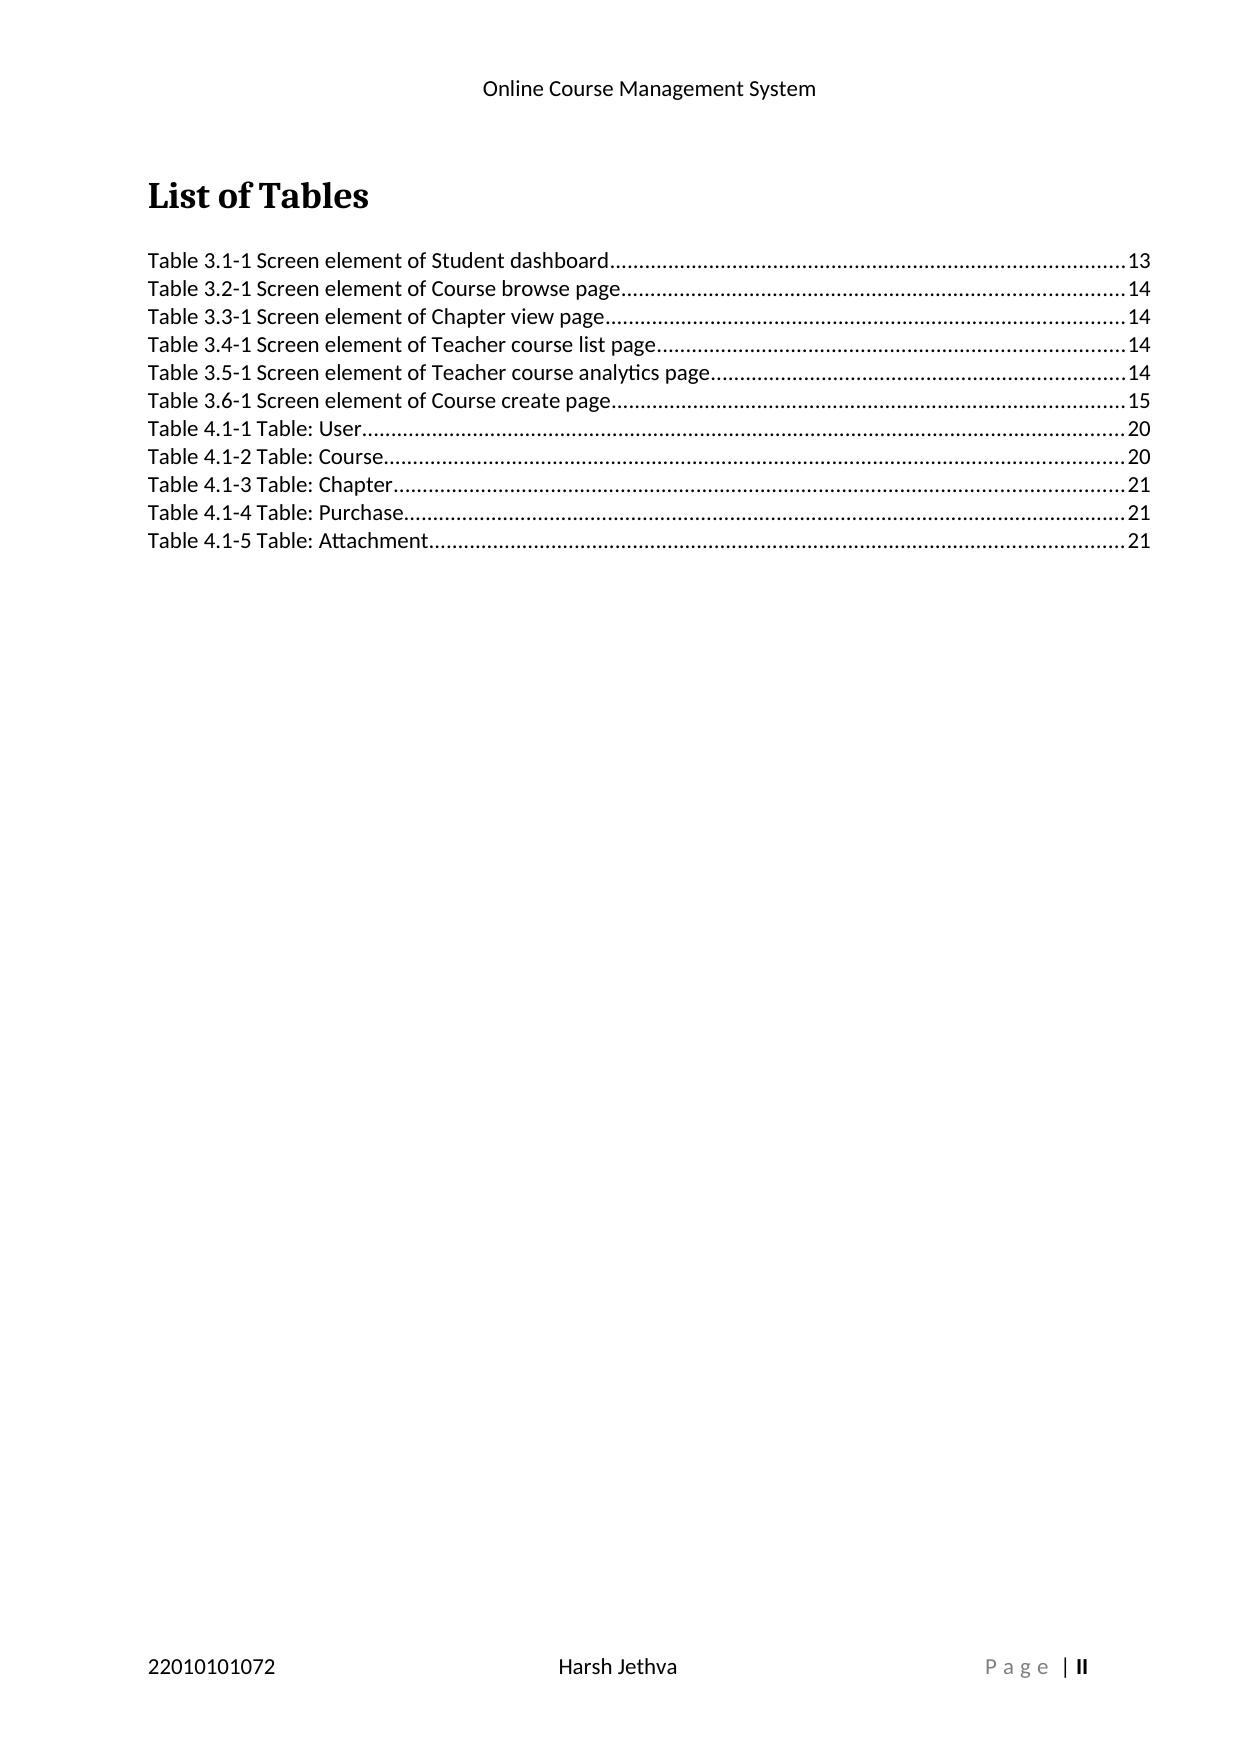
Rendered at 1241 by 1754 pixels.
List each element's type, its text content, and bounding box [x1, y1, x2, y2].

text Table 3.1-1 Screen element of Student dashboard 13 [148, 246, 1152, 274]
text Table 3.3-1 Screen element of Chapter view page 14 [148, 302, 1152, 330]
text Table 3.4-1 Screen element of Teacher course list page 14 [148, 330, 1152, 358]
text Table 4.1-2 Table: Course 20 [148, 442, 1152, 470]
subtitle List of Tables [148, 175, 1152, 218]
text Table 3.2-1 Screen element of Course browse page 14 [148, 274, 1152, 302]
text Table 4.1-3 Table: Chapter 21 [148, 470, 1152, 498]
text Table 3.5-1 Screen element of Teacher course analytics page 14 [148, 358, 1152, 386]
text Table 4.1-4 Table: Purchase 21 [148, 498, 1152, 526]
text Table 4.1-5 Table: Attachment 21 [148, 526, 1152, 554]
text Table 4.1-1 Table: User 20 [148, 414, 1152, 442]
text Table 3.6-1 Screen element of Course create page 15 [148, 386, 1152, 414]
